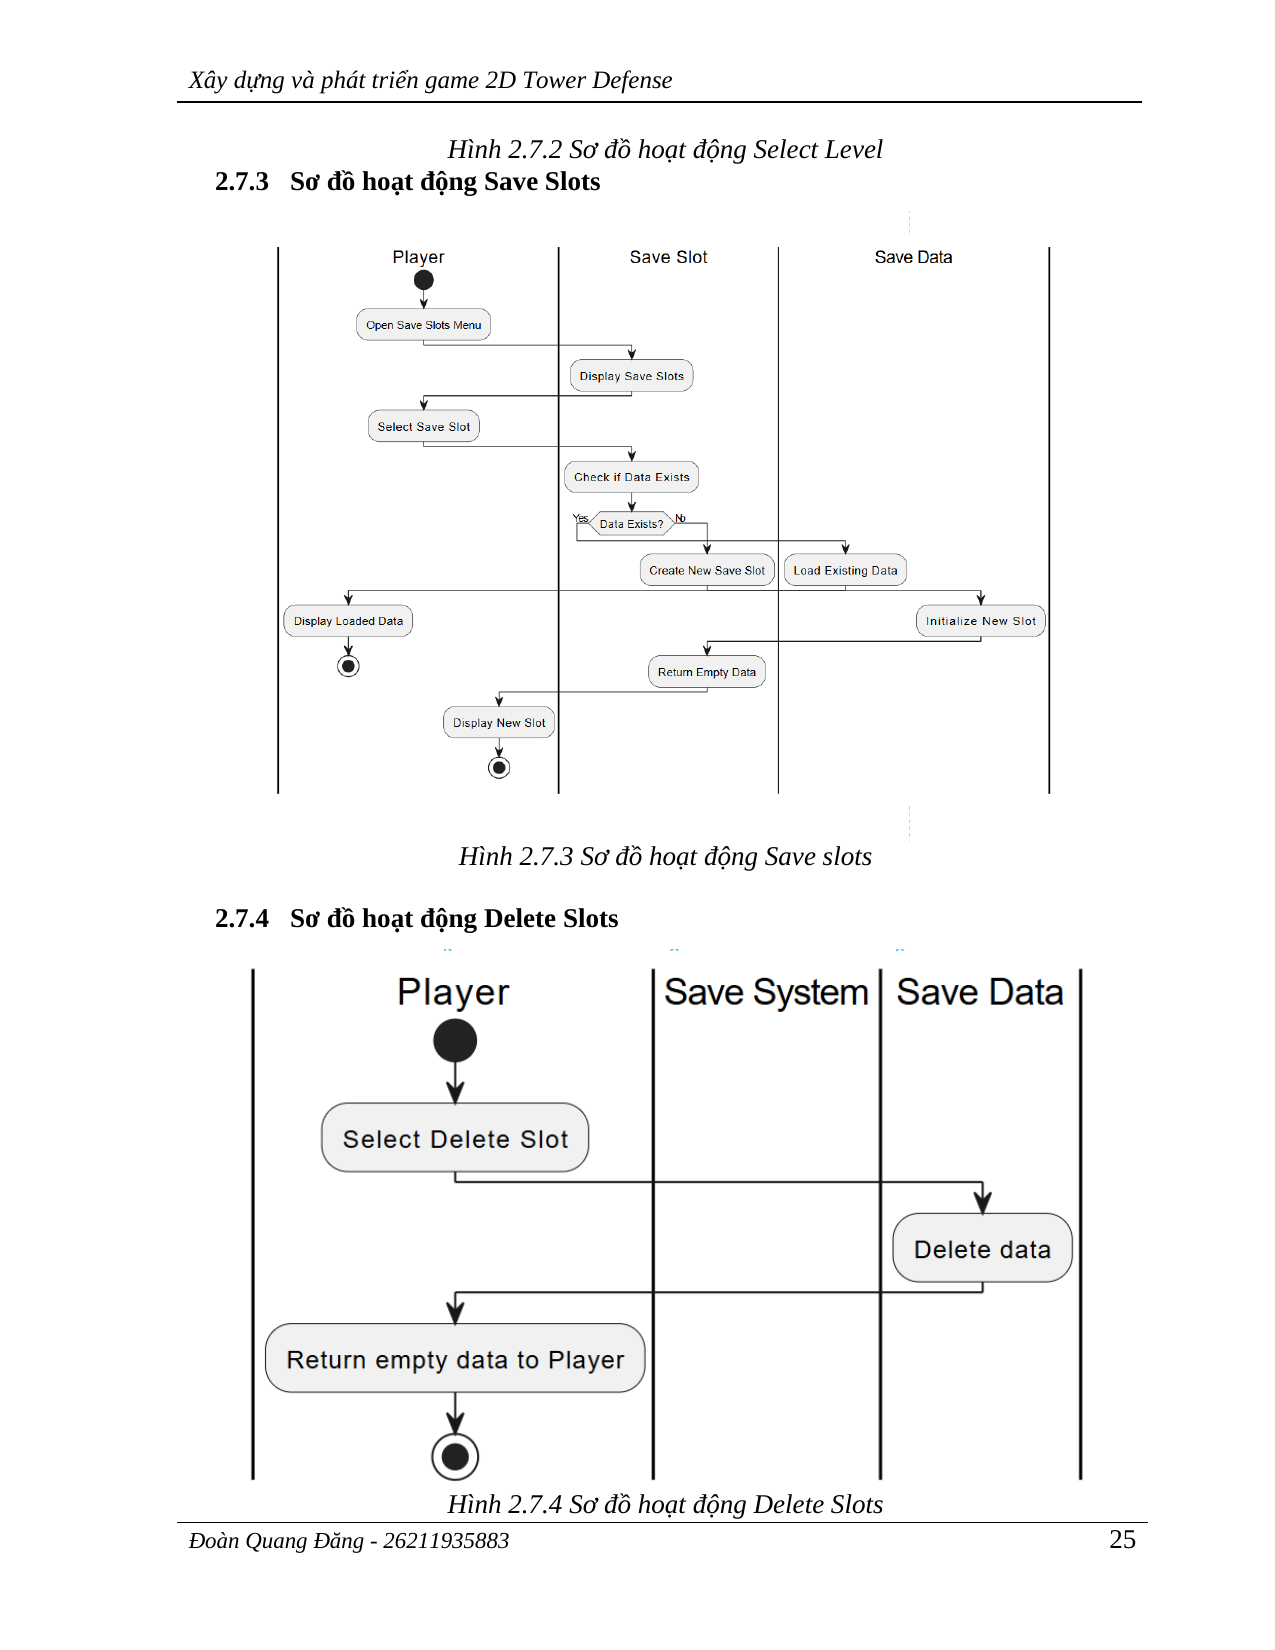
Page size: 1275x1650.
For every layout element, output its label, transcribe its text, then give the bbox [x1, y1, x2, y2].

text Hình 2.7.3 Sơ đồ hoạt động Save slots [177, 840, 1156, 871]
picture [241, 211, 1093, 841]
subtitle Sơ đồ hoạt động Save Slots [215, 165, 1156, 196]
picture [231, 949, 1103, 1489]
text Hình 2.7.2 Sơ đồ hoạt động Select Level [177, 134, 1156, 165]
text Hình 2.7.4 Sơ đồ hoạt động Delete Slots [177, 1488, 1156, 1519]
subtitle Sơ đồ hoạt động Delete Slots [215, 903, 1156, 934]
